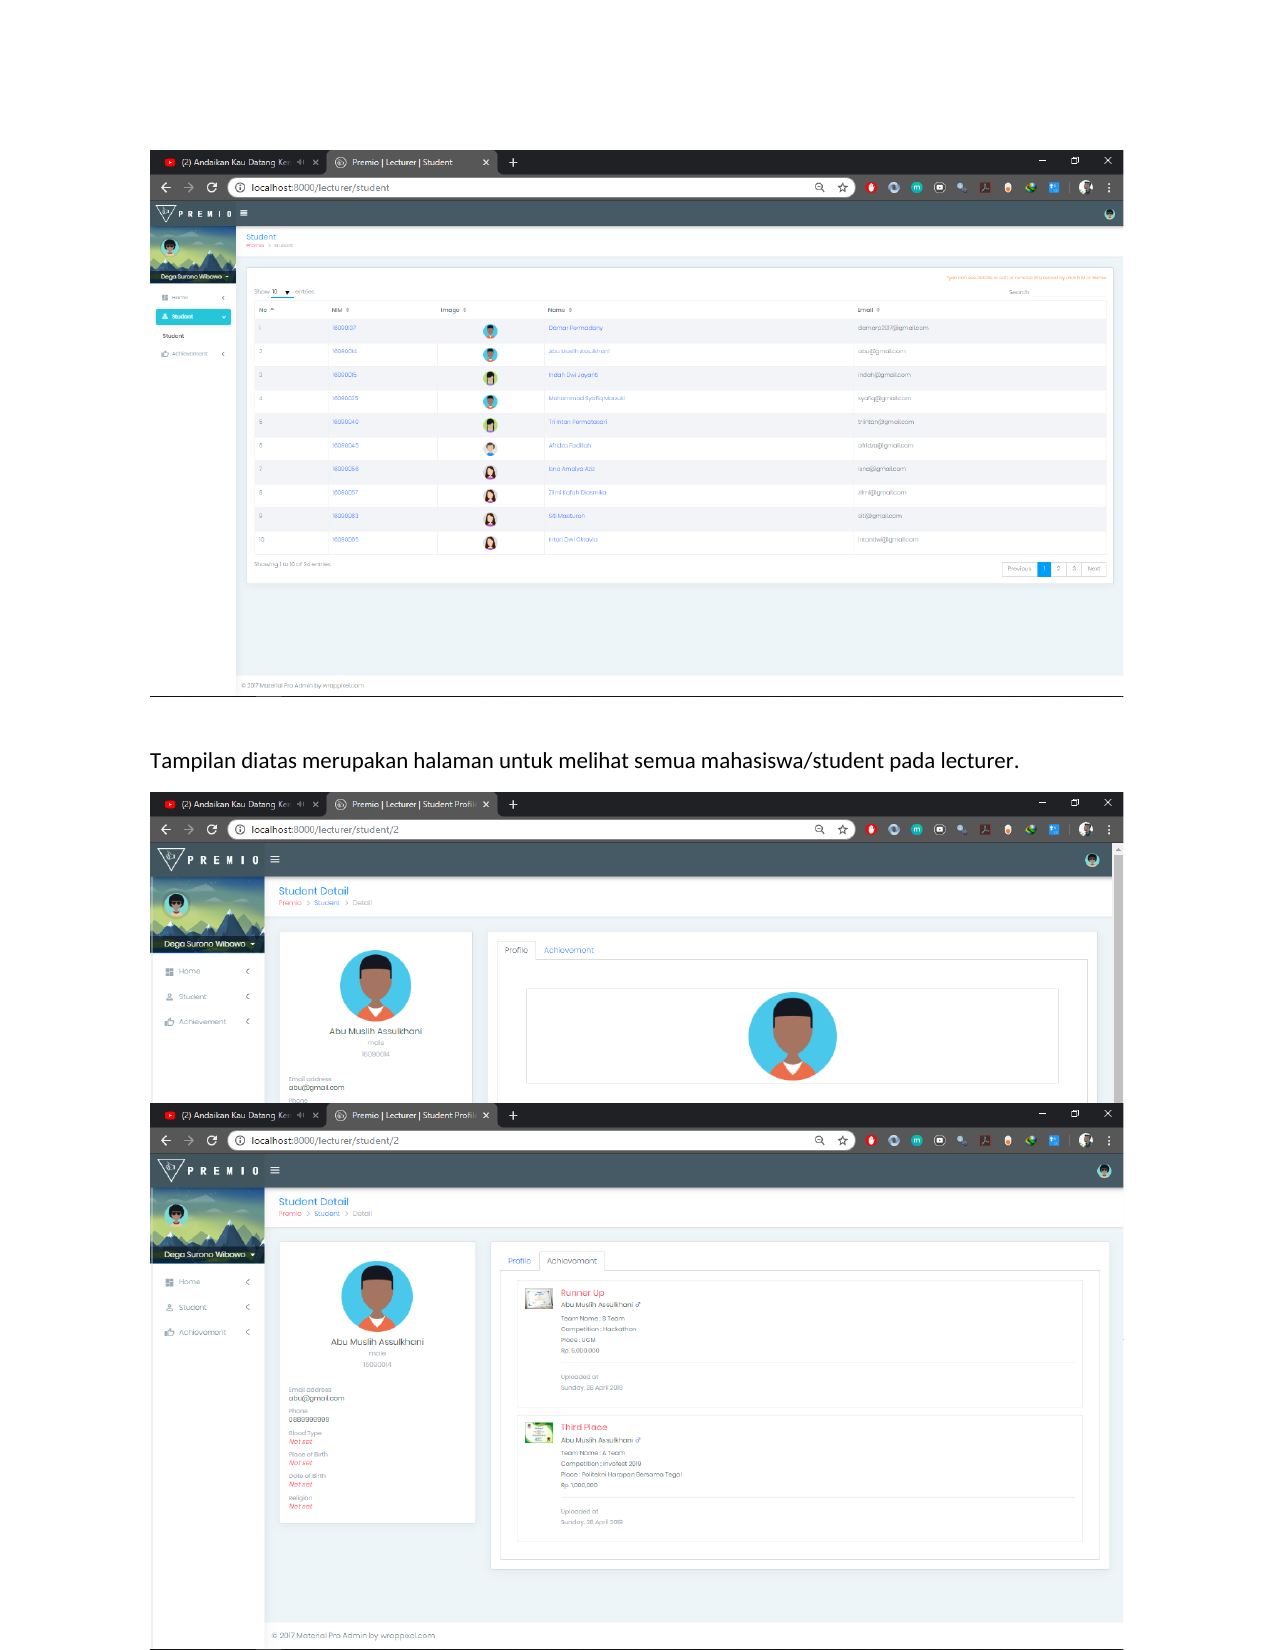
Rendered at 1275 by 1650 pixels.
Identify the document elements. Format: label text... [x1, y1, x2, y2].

picture [150, 150, 1124, 697]
text Tampilan diatas merupakan halaman untuk melihat semua mahasiswa/student pada lecturer. [150, 746, 1125, 774]
picture [150, 792, 1124, 1650]
